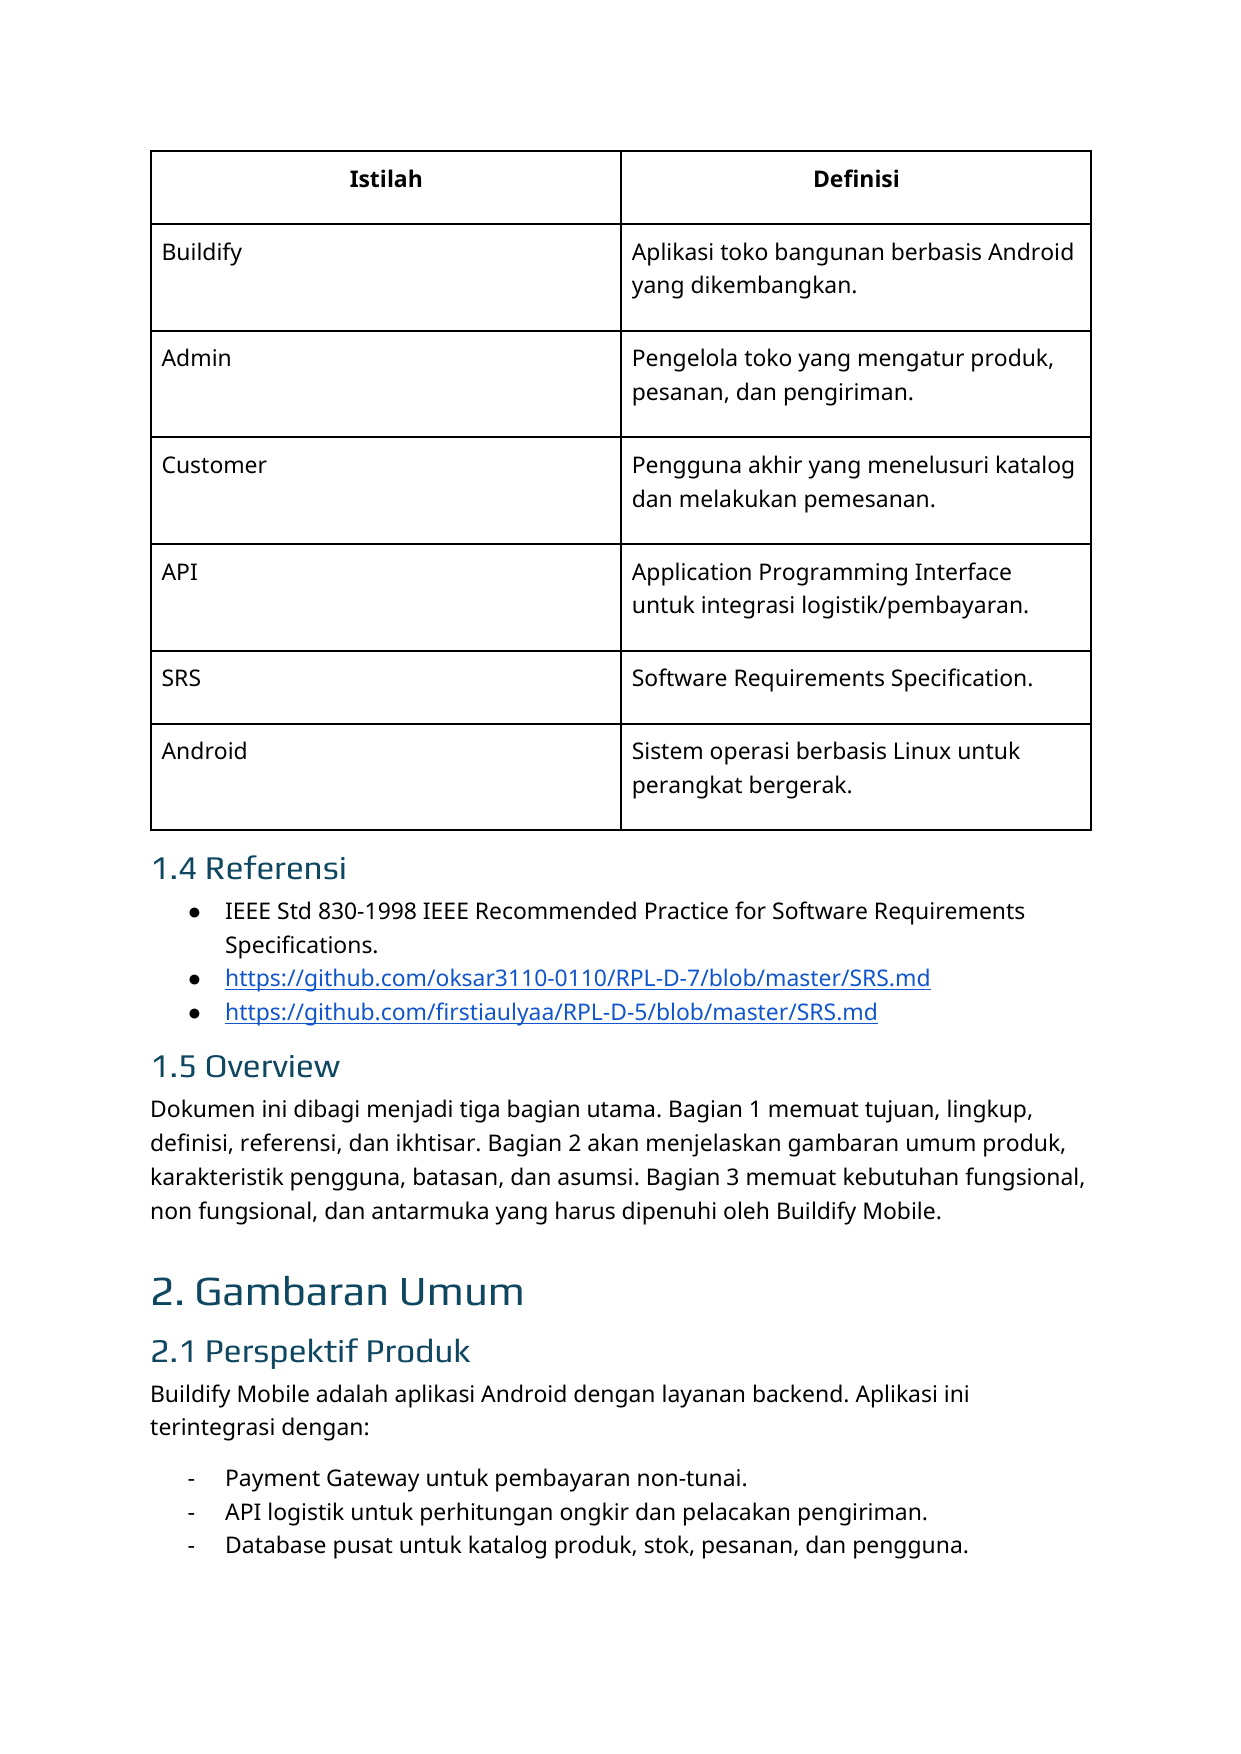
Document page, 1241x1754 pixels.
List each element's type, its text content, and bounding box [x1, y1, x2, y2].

text Buildify Mobile adalah aplikasi Android dengan layanan backend. Aplikasi ini terintegrasi dengan: [150, 1378, 1090, 1443]
subtitle 2. Gambaran Umum [150, 1266, 1090, 1314]
table_cell SRS [152, 652, 620, 722]
text Dokumen ini dibagi menjadi tiga bagian utama. Bagian 1 memuat tujuan, lingkup, definisi, referensi, dan ikhtisar. Bagian 2 akan menjelaskan gambaran umum produk, karakteristik pengguna, batasan, dan asumsi. Bagian 3 memuat kebutuhan fungsional, non fungsional, dan antarmuka yang harus dipenuhi oleh Buildify Mobile. [150, 1093, 1090, 1226]
subtitle 1.5 Overview [150, 1046, 1090, 1085]
table_cell Application Programming Interface untuk integrasi logistik/pembayaran. [622, 545, 1090, 649]
table_cell Pengelola toko yang mengatur produk, pesanan, dan pengiriman. [622, 332, 1090, 436]
list IEEE Std 830-1998 IEEE Recommended Practice for Software Requirements Specifications. [187, 895, 1090, 960]
subtitle 1.4 Referensi [150, 848, 1090, 886]
table_cell Buildify [152, 225, 620, 329]
list https://github.com/firstiaulyaa/RPL-D-5/blob/master/SRS.md [187, 996, 1090, 1027]
subtitle 2.1 Perspektif Produk [150, 1331, 1090, 1369]
table_cell Pengguna akhir yang menelusuri katalog dan melakukan pemesanan. [622, 438, 1090, 543]
table_cell Android [152, 725, 620, 829]
table_cell Sistem operasi berbasis Linux untuk perangkat bergerak. [622, 725, 1090, 829]
table_cell Admin [152, 332, 620, 436]
table_header Istilah [152, 152, 620, 223]
table_cell Software Requirements Specification. [622, 652, 1090, 722]
list API logistik untuk perhitungan ongkir dan pelacakan pengiriman. [187, 1496, 1090, 1527]
list https://github.com/oksar3110-0110/RPL-D-7/blob/master/SRS.md [187, 962, 1090, 993]
list Database pusat untuk katalog produk, stok, pesanan, dan pengguna. [187, 1529, 1090, 1561]
table_cell API [152, 545, 620, 649]
table_header Definisi [622, 152, 1090, 223]
table_cell Customer [152, 438, 620, 543]
list Payment Gateway untuk pembayaran non-tunai. [187, 1462, 1090, 1493]
table_cell Aplikasi toko bangunan berbasis Android yang dikembangkan. [622, 225, 1090, 329]
